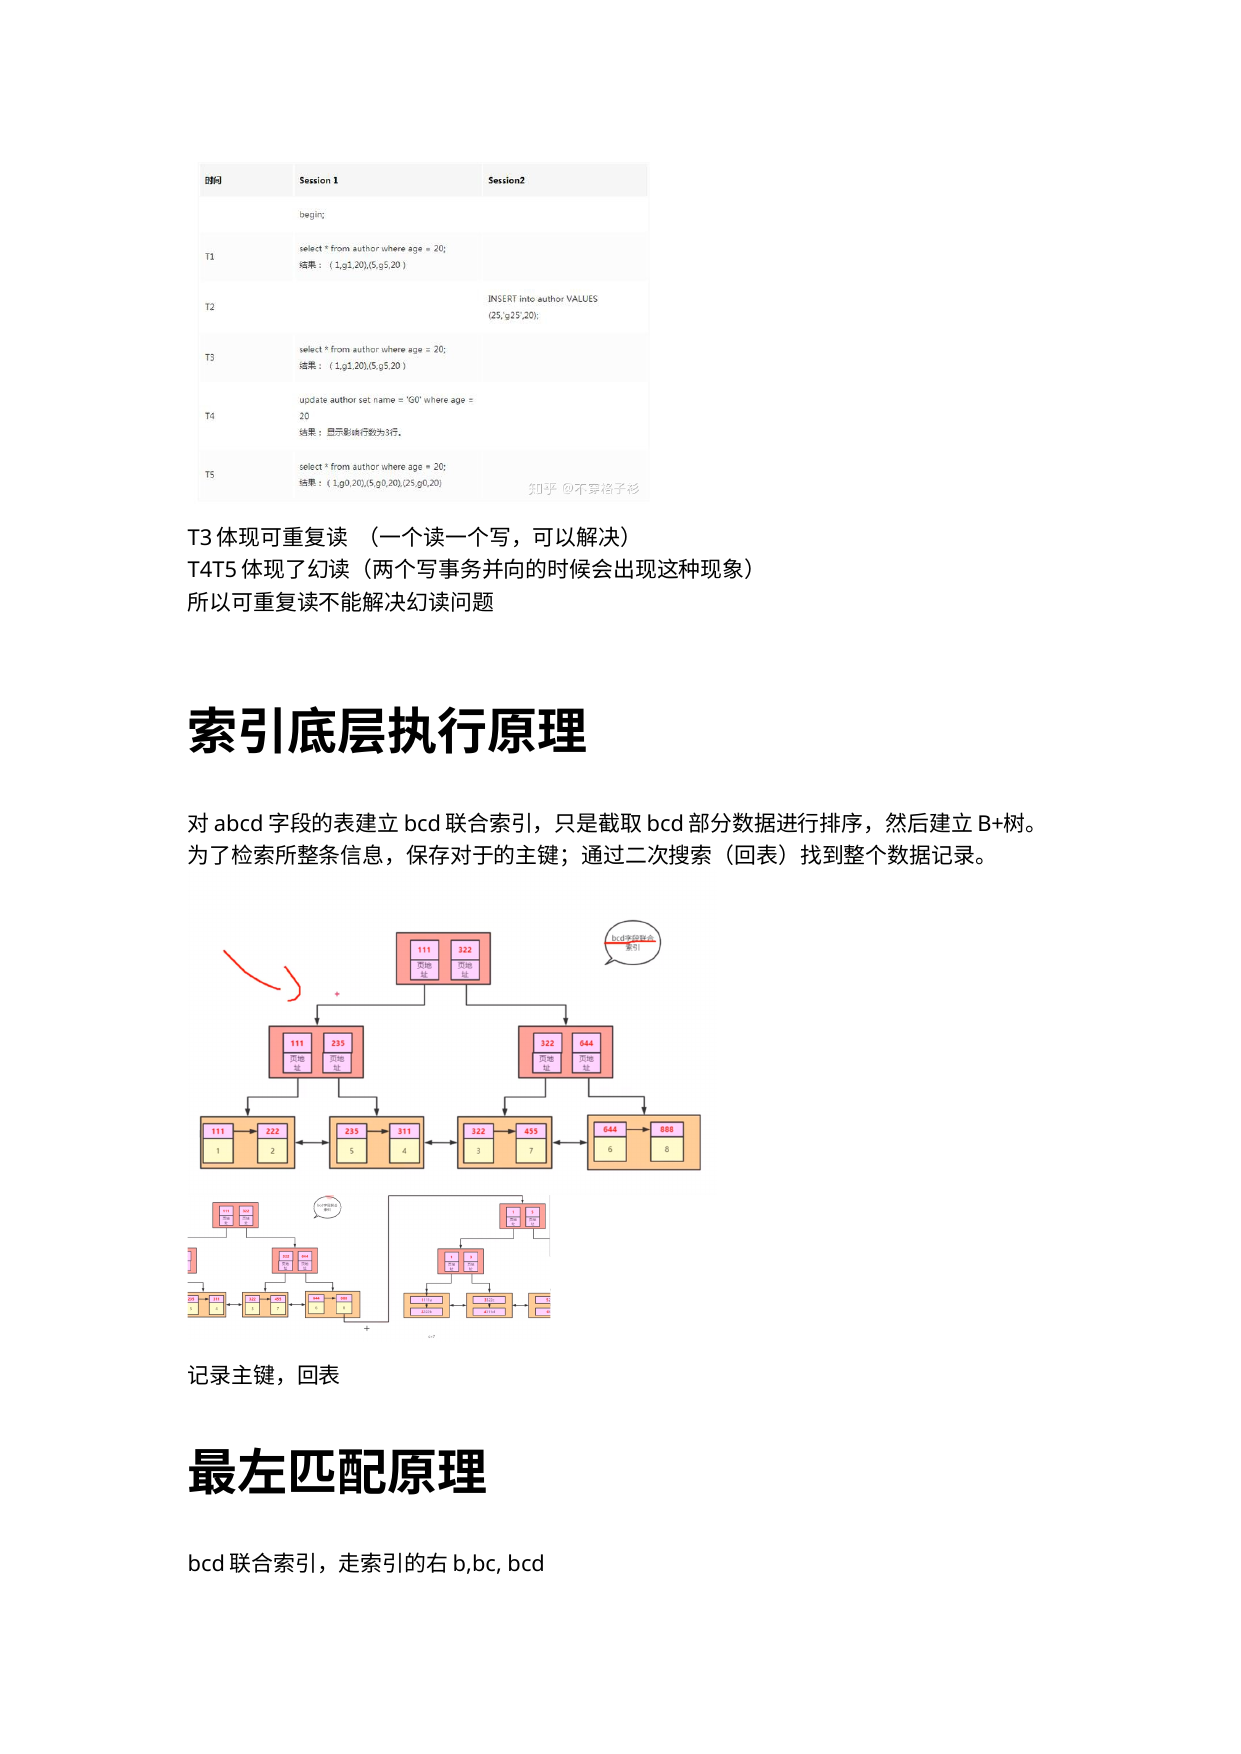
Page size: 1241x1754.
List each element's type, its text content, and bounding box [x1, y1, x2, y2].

subtitle 索引底层执行原理 [187, 679, 1053, 776]
subtitle 最左匹配原理 [187, 1419, 1053, 1517]
text 所以可重复读不能解决幻读问题 [187, 584, 1053, 617]
text 为了检索所整条信息，保存对于的主键；通过二次搜索（回表）找到整个数据记录。 [187, 838, 1053, 870]
text T4T5体现了幻读（两个写事务并向的时候会出现这种现象） [187, 552, 1053, 584]
picture [187, 870, 718, 1342]
text T3体现可重复读 （一个读一个写，可以解决） [187, 519, 1053, 552]
picture [187, 162, 650, 507]
text 记录主键，回表 [187, 1358, 1053, 1390]
text bcd联合索引，走索引的右b,bc, bcd [187, 1546, 1053, 1579]
text 对abcd字段的表建立bcd联合索引，只是截取bcd部分数据进行排序，然后建立B+树。 [187, 805, 1053, 838]
